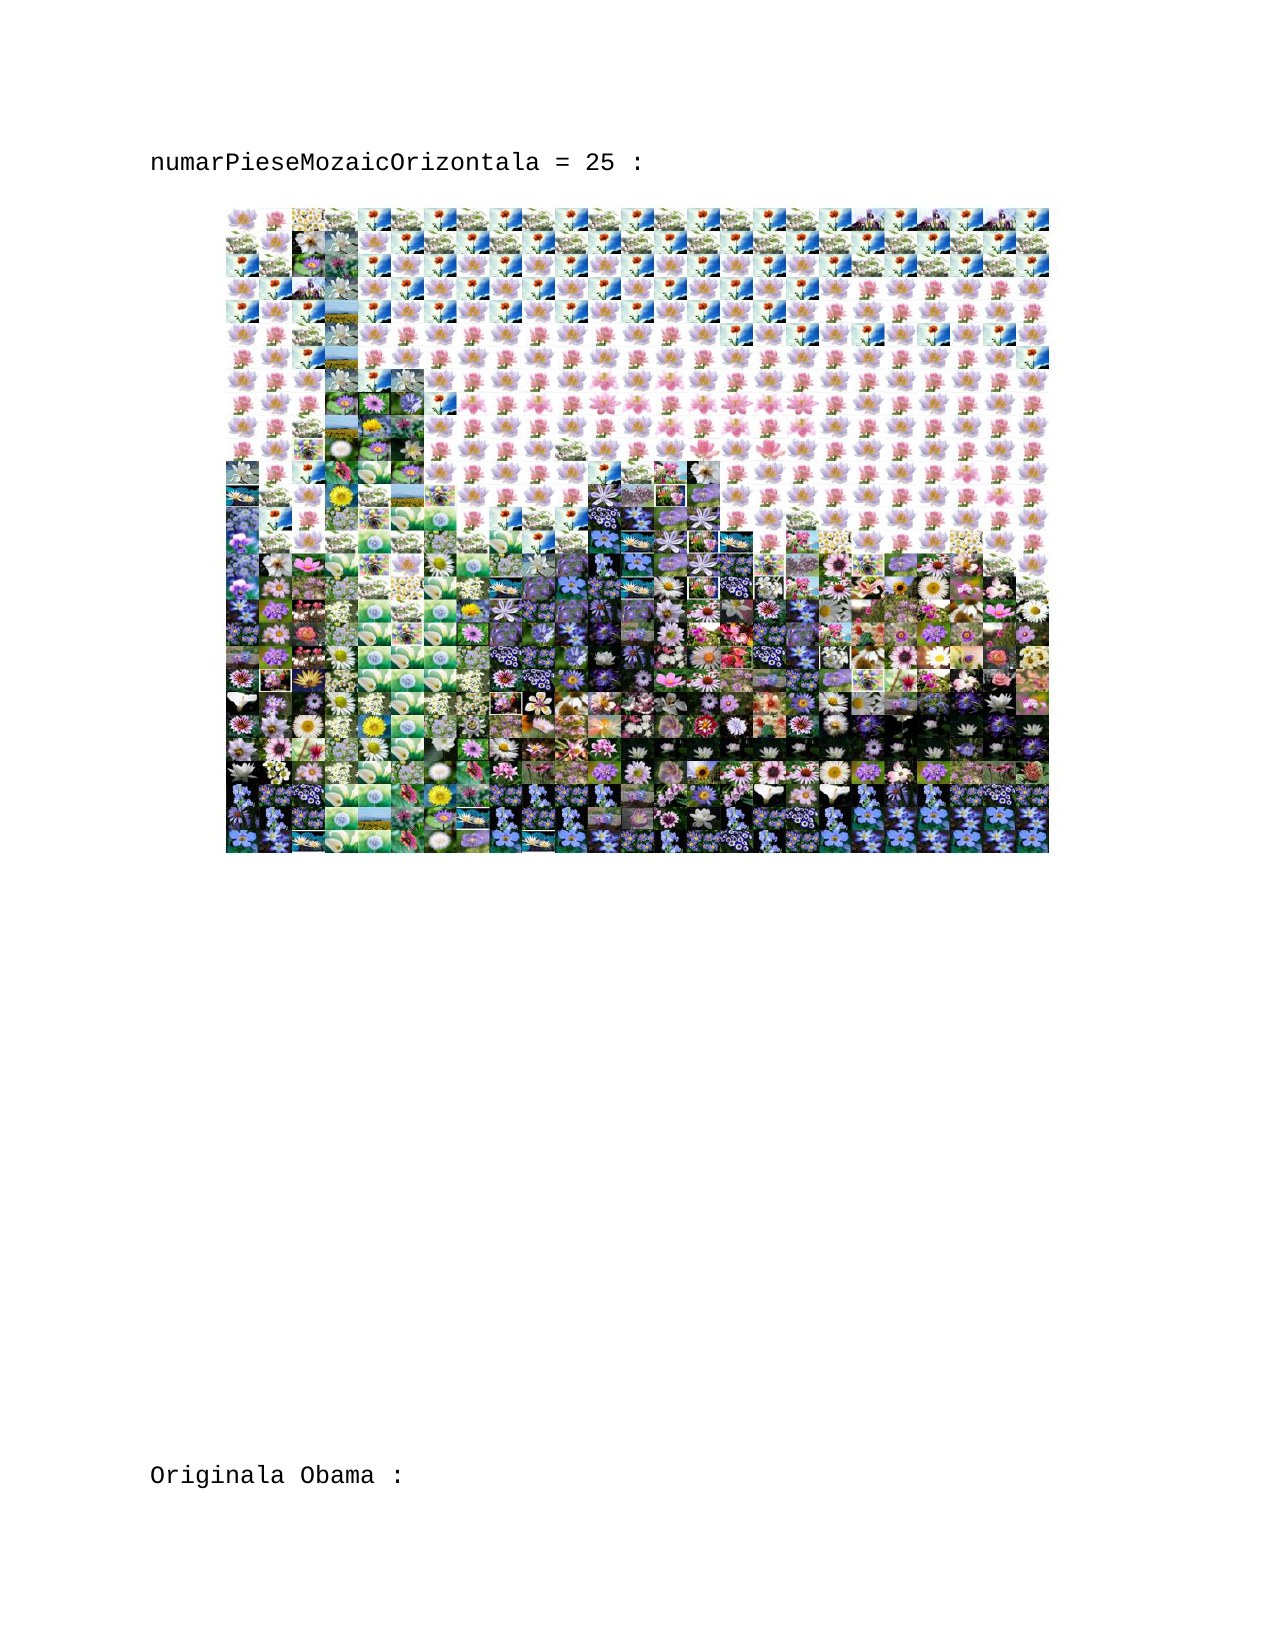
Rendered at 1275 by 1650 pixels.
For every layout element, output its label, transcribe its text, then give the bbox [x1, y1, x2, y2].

text numarPieseMozaicOrizontala = 25 : [150, 150, 1125, 178]
text Originala Obama : [150, 1463, 1125, 1491]
picture [150, 182, 1126, 920]
